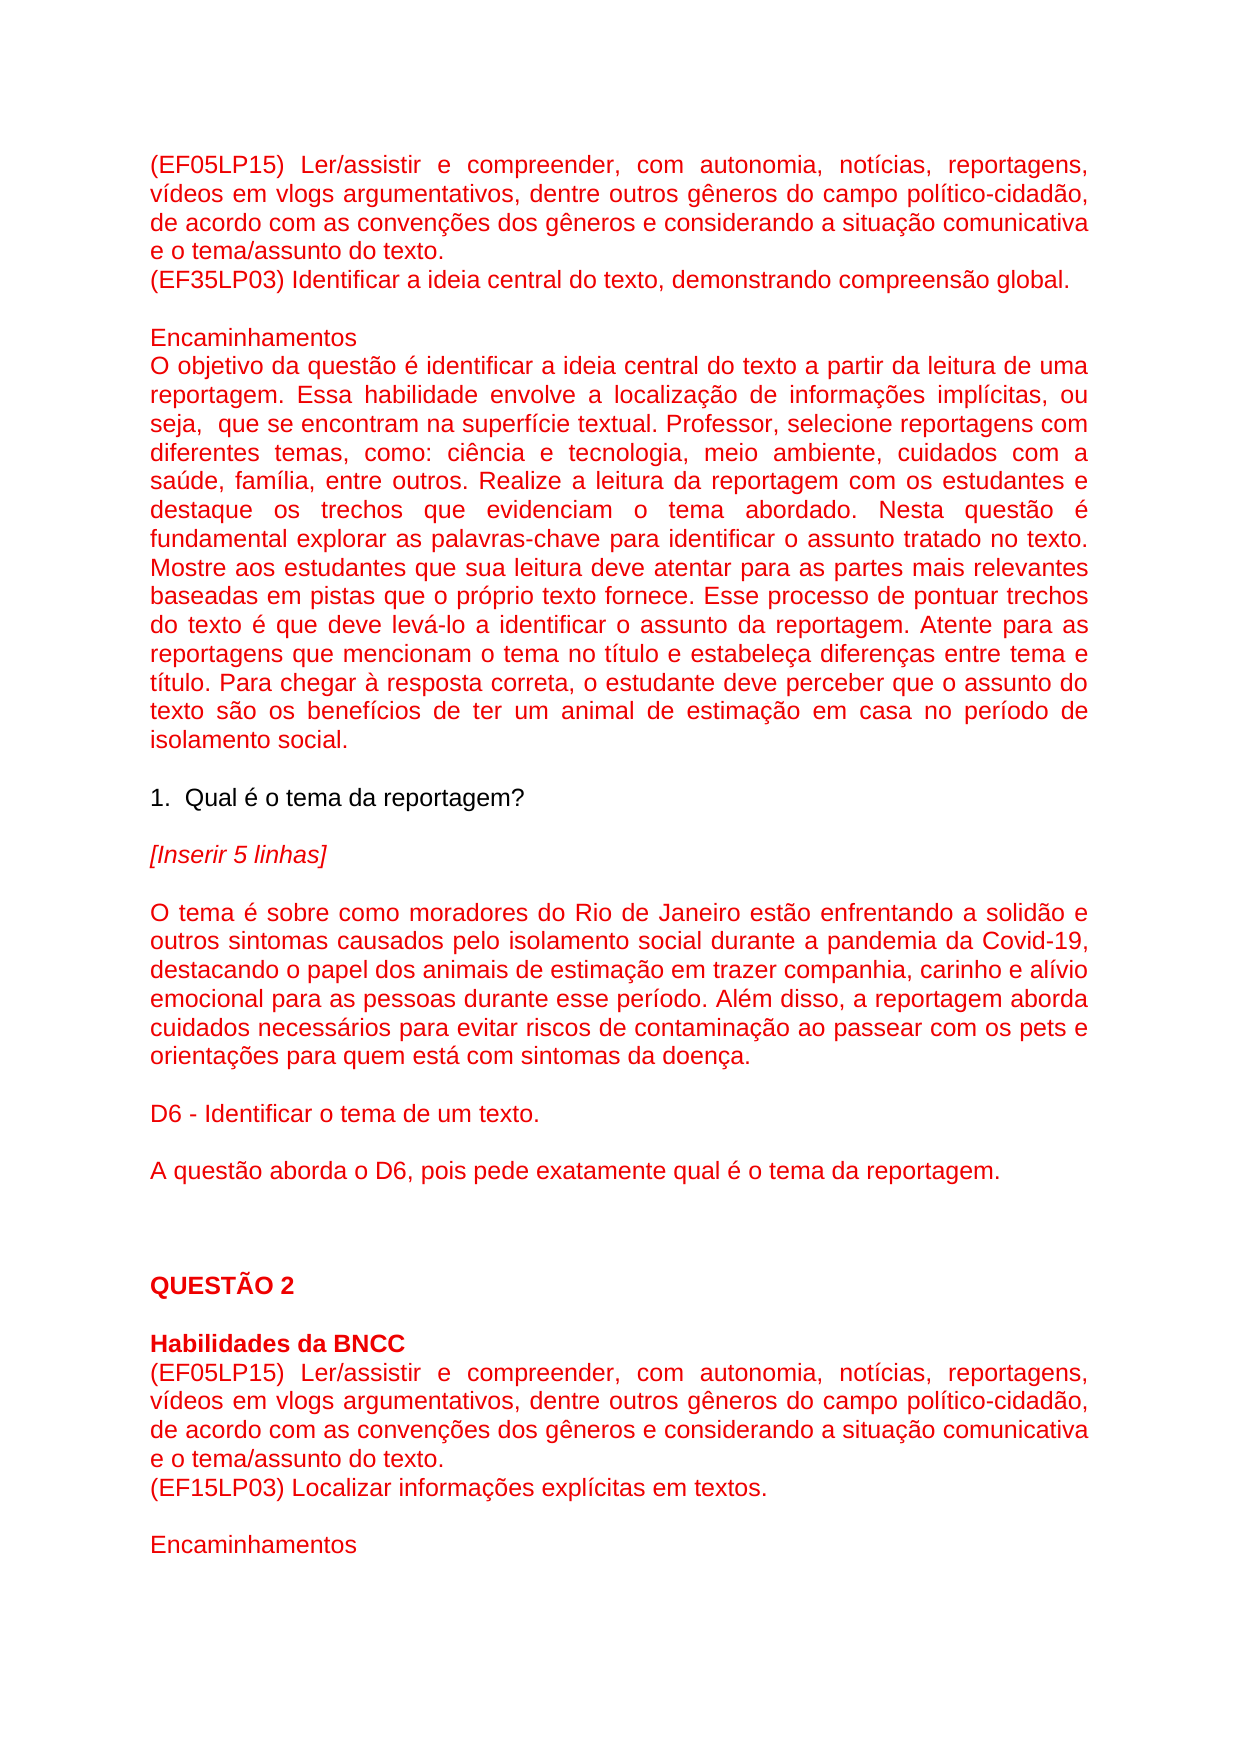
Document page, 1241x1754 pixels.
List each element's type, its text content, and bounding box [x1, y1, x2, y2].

text (EF15LP03) Localizar informações explícitas em textos. [150, 1472, 1090, 1501]
text (EF35LP03) Identificar a ideia central do texto, demonstrando compreensão global. [150, 265, 1090, 294]
text 1. Qual é o tema da reportagem? [150, 782, 1090, 811]
text O tema é sobre como moradores do Rio de Janeiro estão enfrentando a solidão e outros sintomas causados pelo isolamento social durante a pandemia da Covid-19, destacando o papel dos animais de estimação em trazer companhia, carinho e alívio emocional para as pessoas durante esse período. Além disso, a reportagem aborda cuidados necessários para evitar riscos de contaminação ao passear com os pets e orientações para quem está com sintomas da doença. [150, 897, 1090, 1070]
text (EF05LP15) Ler/assistir e compreender, com autonomia, notícias, reportagens, vídeos em vlogs argumentativos, dentre outros gêneros do campo político-cidadão, de acordo com as convenções dos gêneros e considerando a situação comunicativa e o tema/assunto do texto. [150, 150, 1090, 265]
text O objetivo da questão é identificar a ideia central do texto a partir da leitura de uma reportagem. Essa habilidade envolve a localização de informações implícitas, ou seja, que se encontram na superfície textual. Professor, selecione reportagens com diferentes temas, como: ciência e tecnologia, meio ambiente, cuidados com a saúde, família, entre outros. Realize a leitura da reportagem com os estudantes e destaque os trechos que evidenciam o tema abordado. Nesta questão é fundamental explorar as palavras-chave para identificar o assunto tratado no texto. Mostre aos estudantes que sua leitura deve atentar para as partes mais relevantes baseadas em pistas que o próprio texto fornece. Esse processo de pontuar trechos do texto é que deve levá-lo a identificar o assunto da reportagem. Atente para as reportagens que mencionam o tema no título e estabeleça diferenças entre tema e título. Para chegar à resposta correta, o estudante deve perceber que o assunto do texto são os benefícios de ter um animal de estimação em casa no período de isolamento social. [150, 351, 1090, 754]
text (EF05LP15) Ler/assistir e compreender, com autonomia, notícias, reportagens, vídeos em vlogs argumentativos, dentre outros gêneros do campo político-cidadão, de acordo com as convenções dos gêneros e considerando a situação comunicativa e o tema/assunto do texto. [150, 1357, 1090, 1472]
text A questão aborda o D6, pois pede exatamente qual é o tema da reportagem. [150, 1156, 1090, 1185]
text QUESTÃO 2 [150, 1271, 1090, 1300]
text Encaminhamentos [150, 322, 1090, 351]
text D6 - Identificar o tema de um texto. [150, 1099, 1090, 1127]
text Habilidades da BNCC [150, 1329, 1090, 1357]
text [Inserir 5 linhas] [150, 840, 1090, 869]
text Encaminhamentos [150, 1530, 1090, 1559]
